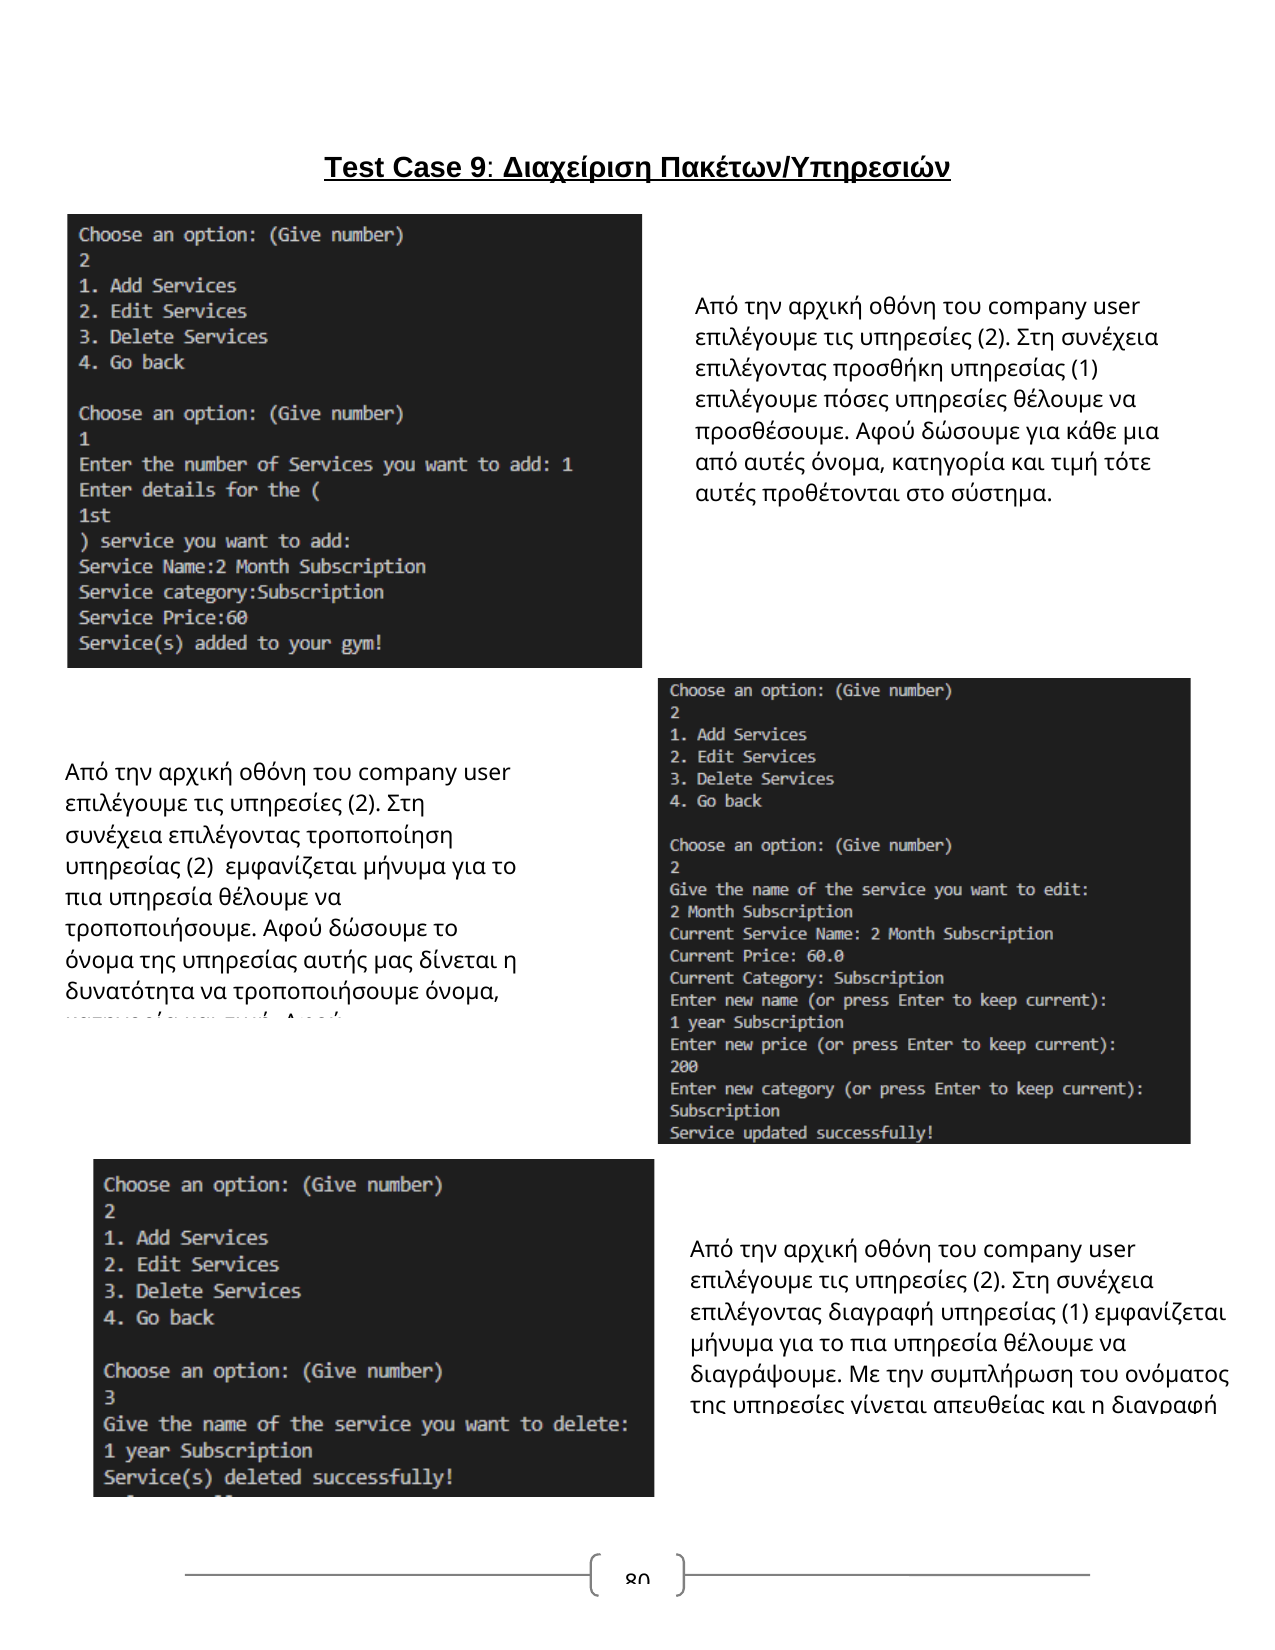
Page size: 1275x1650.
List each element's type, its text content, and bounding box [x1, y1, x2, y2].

picture [67, 214, 643, 668]
picture [657, 678, 1191, 1144]
picture [93, 1159, 655, 1497]
text Test Case 9: Διαχείριση Πακέτων/Υπηρεσιών [187, 150, 1087, 183]
